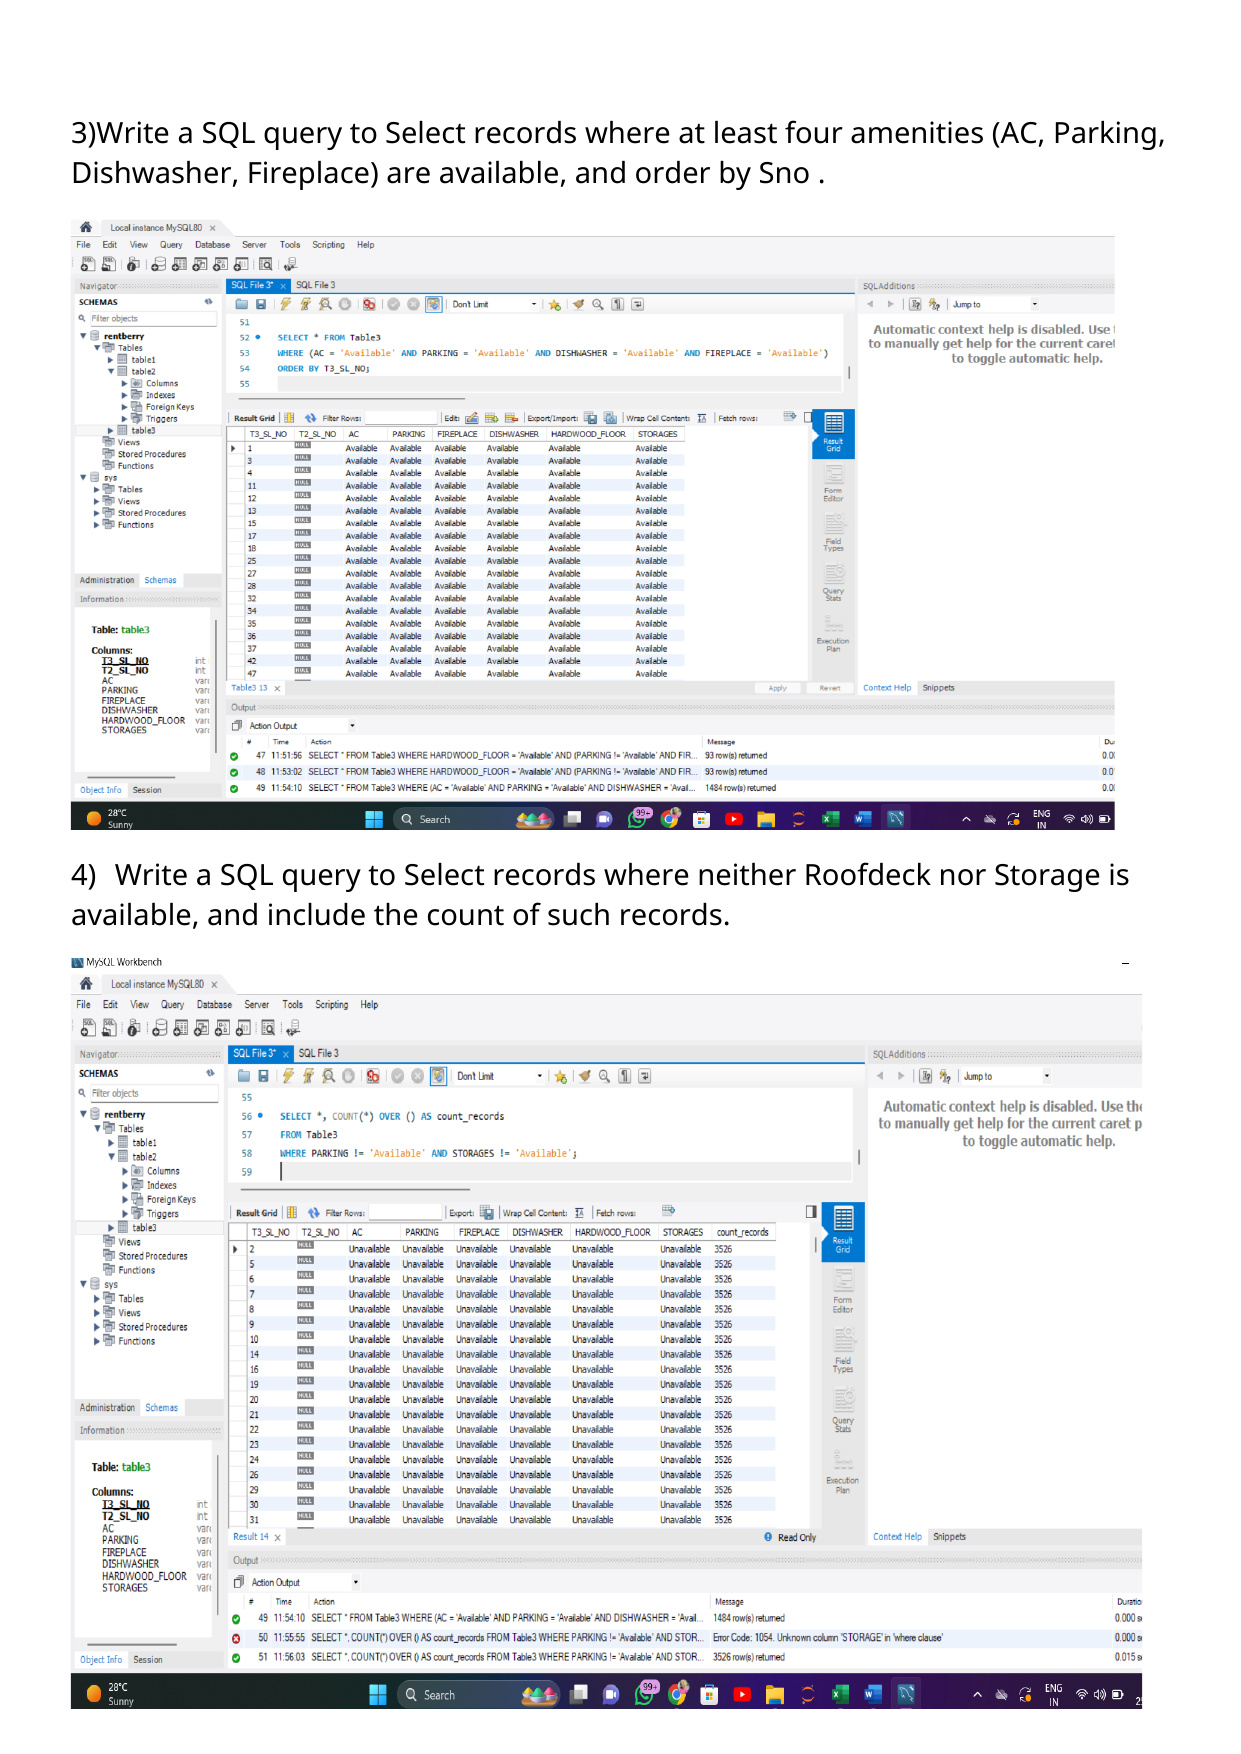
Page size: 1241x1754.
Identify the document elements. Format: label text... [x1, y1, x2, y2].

text 4) Write a SQL query to Select records where neither Roofdeck nor Storage is available, and include the count of such records. [71, 854, 1207, 934]
text 3)Write a SQL query to Select records where at least four amenities (AC, Parking, Dishwasher, Fireplace) are available, and order by Sno . [71, 113, 1207, 192]
picture [70, 217, 1115, 830]
picture [70, 958, 1143, 1709]
